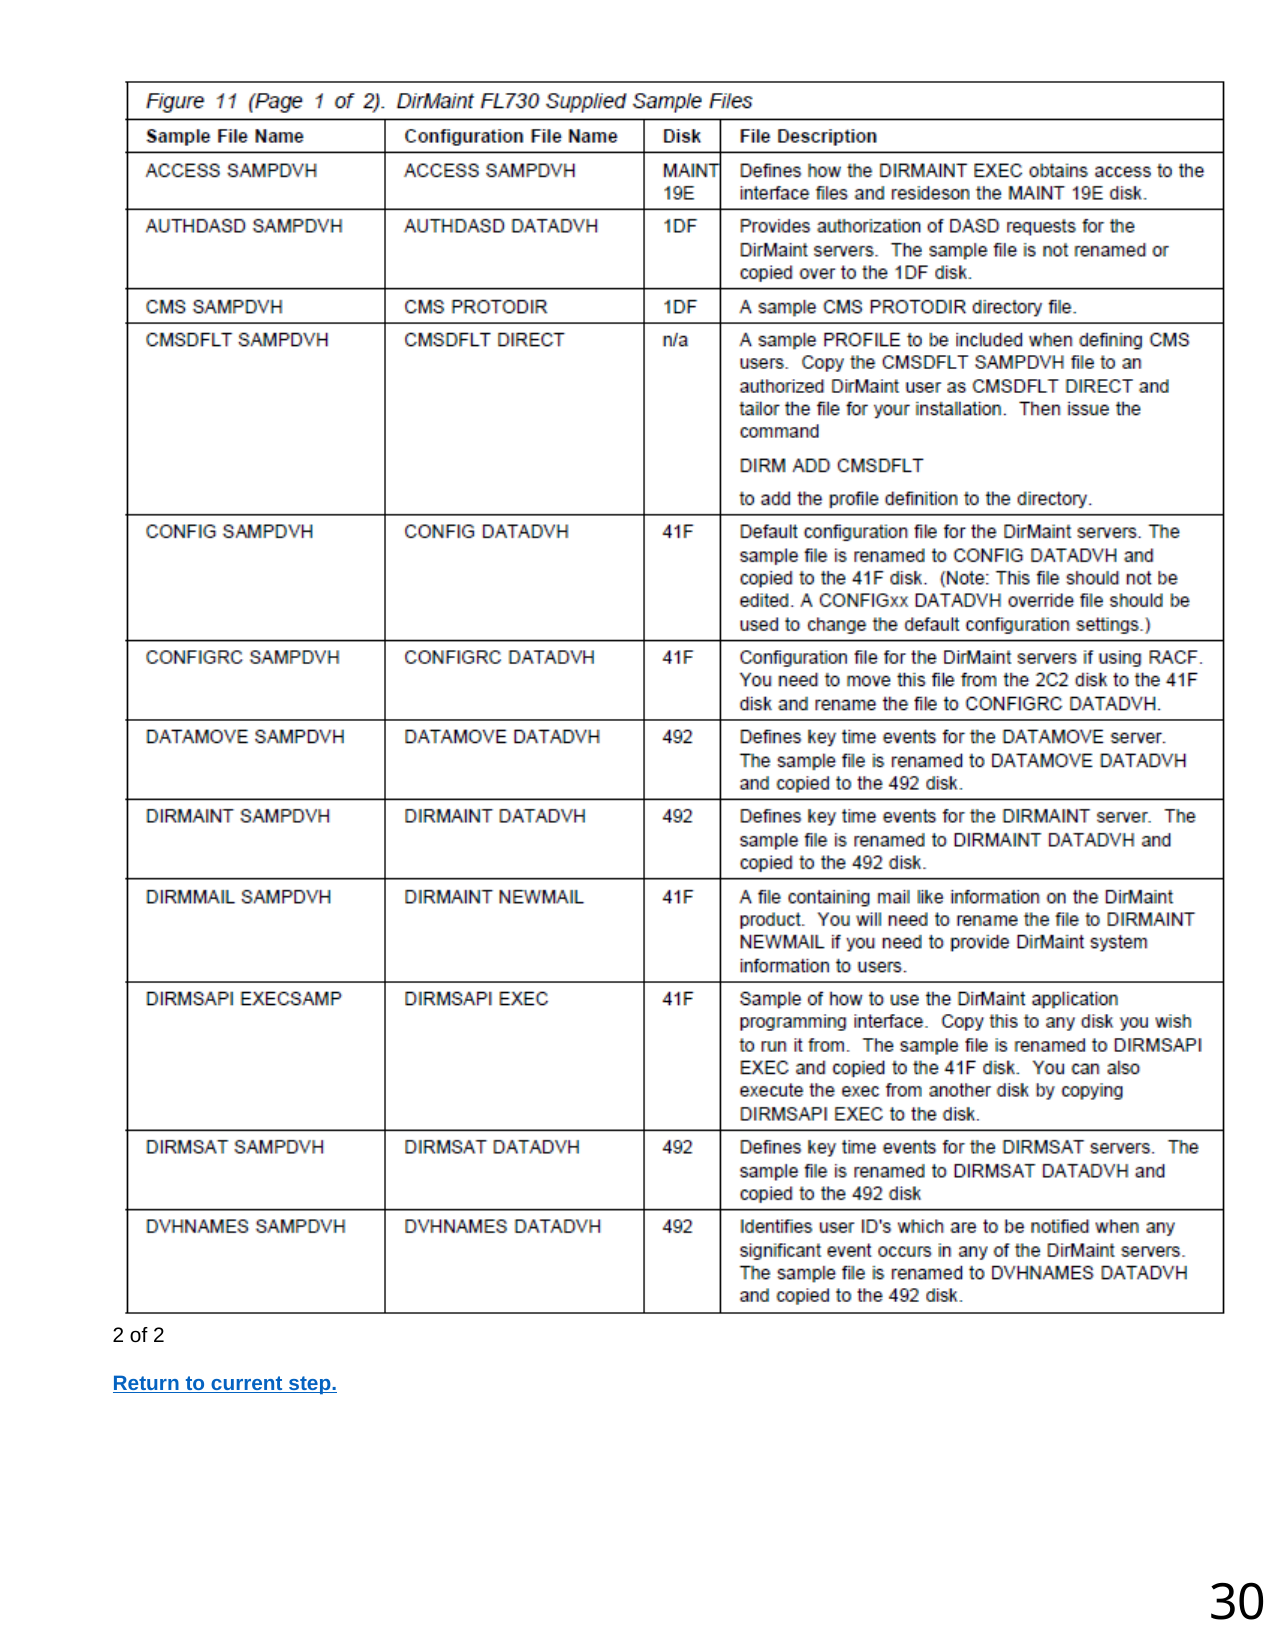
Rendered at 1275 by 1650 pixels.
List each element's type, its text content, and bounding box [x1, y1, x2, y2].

list Return to current step. [112, 1371, 1200, 1394]
list File Tables: 1 of 2 2 of 2 [112, 1323, 1200, 1347]
picture [112, 75, 1238, 1323]
